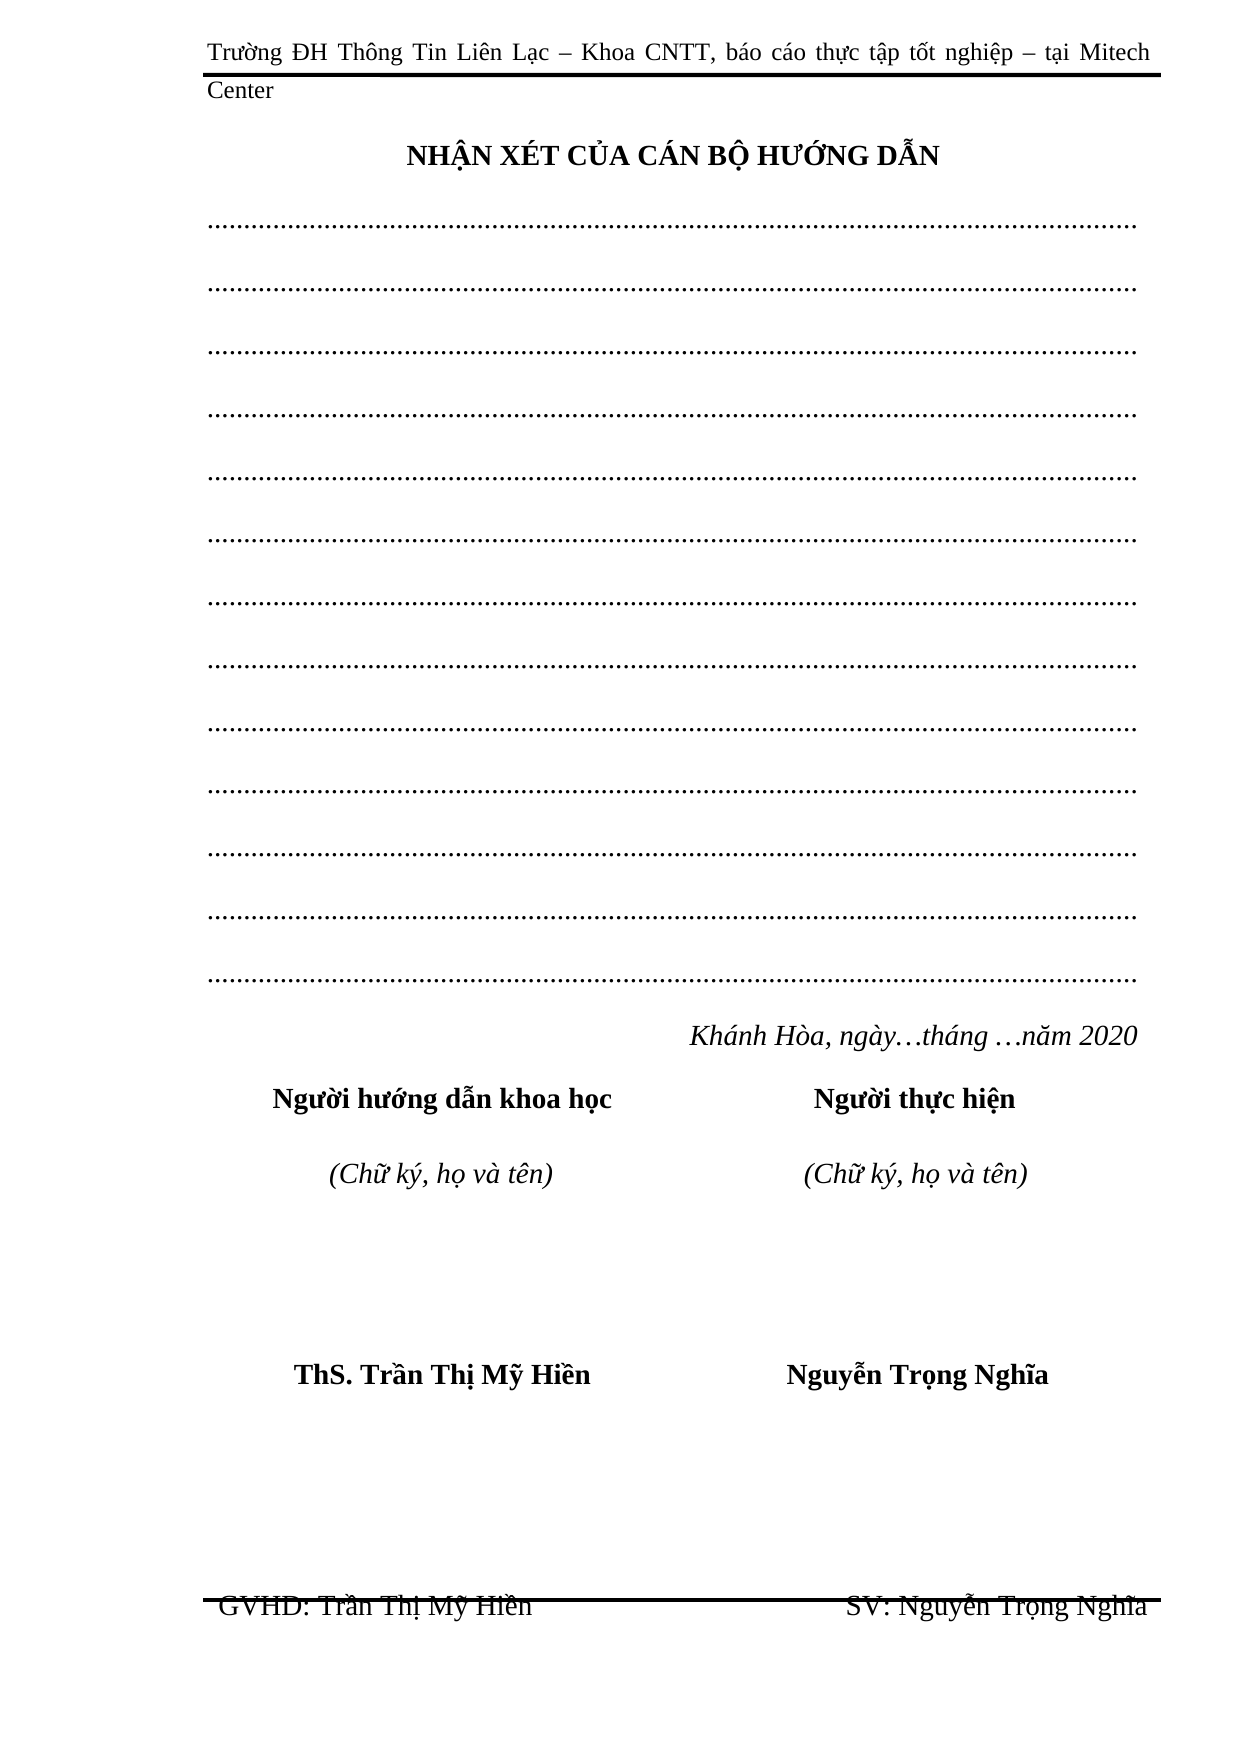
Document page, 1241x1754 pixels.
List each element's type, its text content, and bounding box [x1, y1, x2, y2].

table_cell ThS. Trần Thị Mỹ Hiền [207, 1344, 678, 1419]
text NHẬN XÉT CỦA CÁN BỘ HƯỚNG DẪN [207, 138, 1140, 172]
table_header Người hướng dẫn khoa học [207, 1005, 678, 1143]
table_cell (Chữ ký, họ và tên) [207, 1144, 678, 1344]
table_header Khánh Hòa, ngày…tháng …năm 2020 Người thực hiện [678, 1005, 1152, 1143]
table_cell (Chữ ký, họ và tên) [678, 1144, 1152, 1344]
table_cell Nguyễn Trọng Nghĩa [678, 1344, 1152, 1419]
